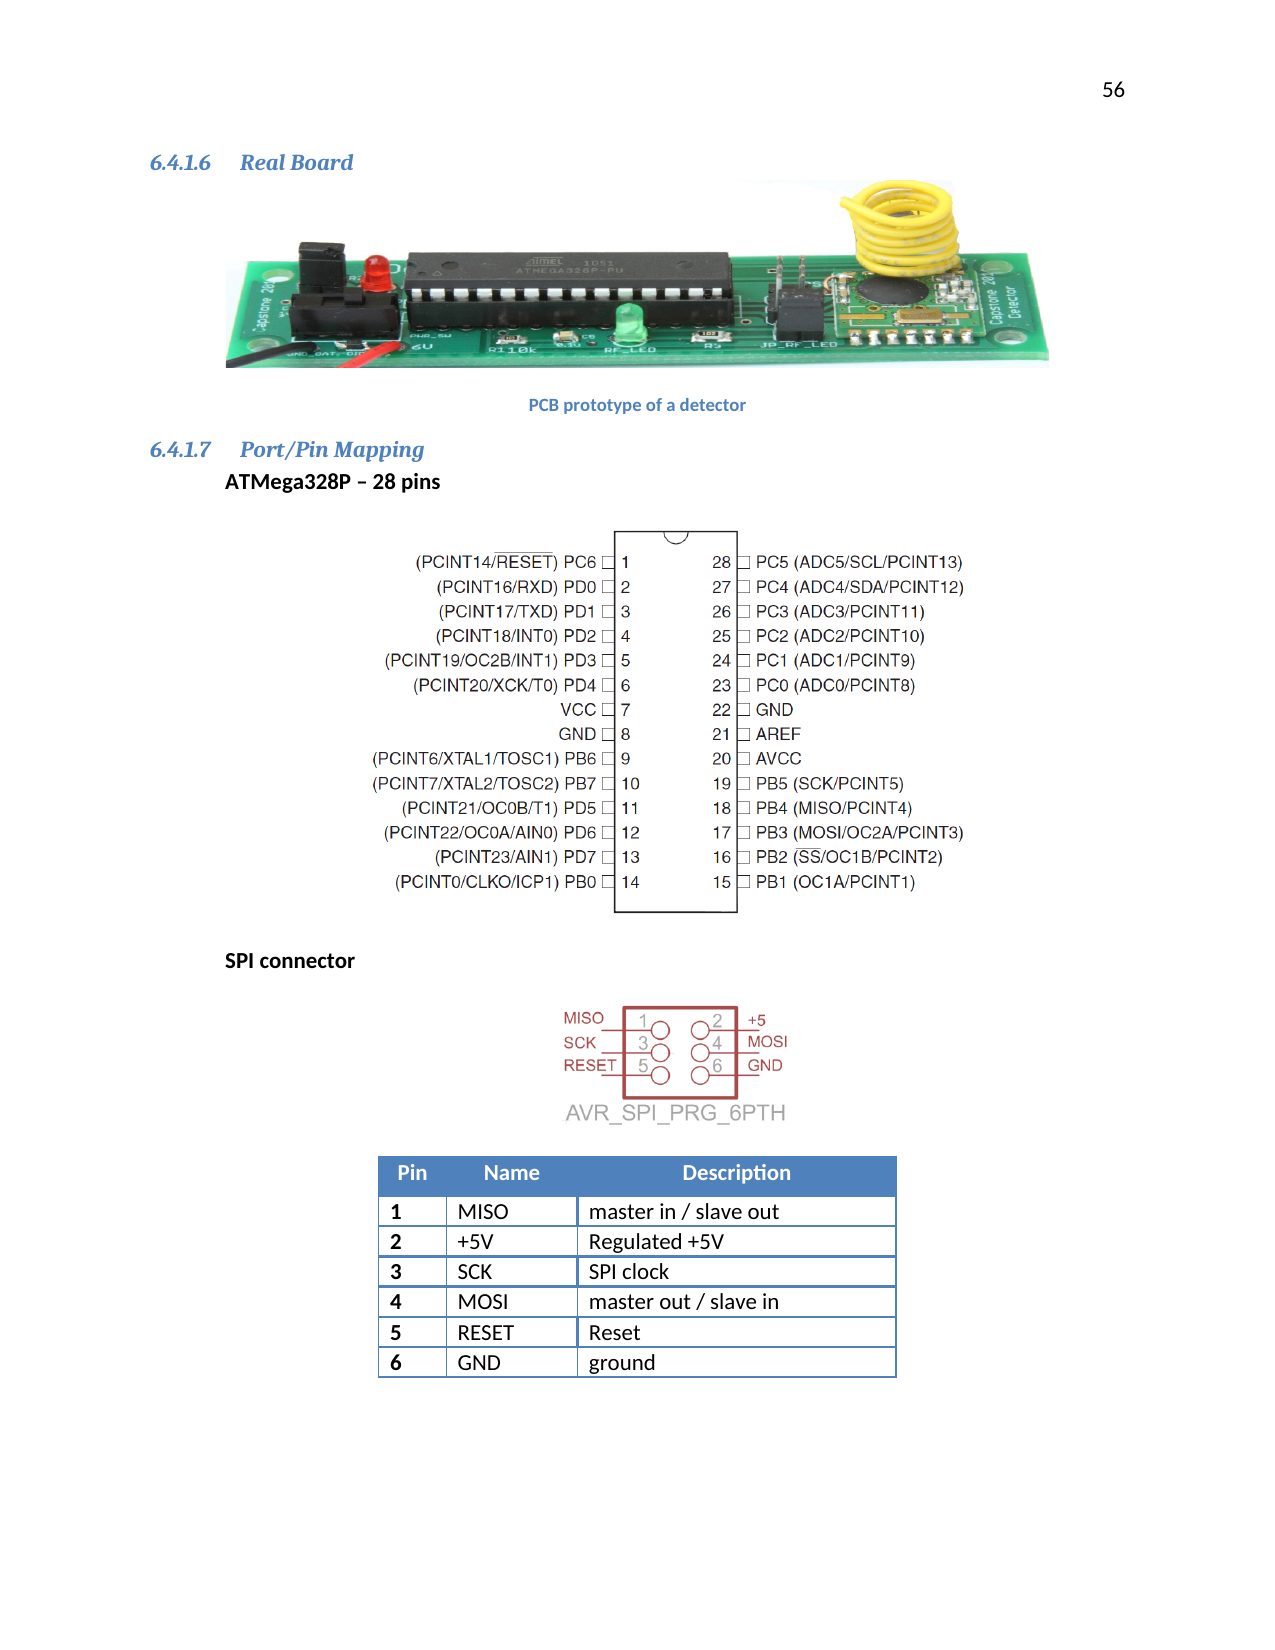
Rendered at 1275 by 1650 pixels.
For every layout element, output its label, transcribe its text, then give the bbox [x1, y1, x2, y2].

table_cell 3 [379, 1258, 446, 1285]
table_cell SPI clock [579, 1258, 895, 1285]
text PCB prototype of a detector [150, 393, 1125, 416]
picture [363, 519, 987, 922]
table_cell 1 [379, 1197, 446, 1225]
table_cell master in / slave out [579, 1197, 895, 1225]
table_cell 5 [379, 1318, 446, 1346]
table_cell 4 [379, 1288, 446, 1316]
table_header Description [578, 1158, 895, 1195]
table_cell MISO [447, 1197, 576, 1225]
text ATMega328P – 28 pins [150, 467, 1125, 495]
picture [560, 999, 791, 1131]
table_cell 6 [379, 1348, 446, 1376]
table_header Pin [379, 1158, 446, 1195]
subtitle Port/Pin Mapping [150, 437, 1125, 463]
table_cell master out / slave in [578, 1288, 895, 1316]
table_cell SCK [447, 1258, 576, 1285]
table_cell ground [578, 1348, 895, 1376]
text SPI connector [150, 946, 1125, 974]
picture [225, 180, 1050, 368]
table_cell RESET [447, 1318, 576, 1346]
table_cell Reset [579, 1318, 895, 1346]
table_cell MOSI [447, 1288, 577, 1316]
table_cell 2 [379, 1227, 446, 1255]
table_header Name [447, 1158, 577, 1195]
table_cell GND [447, 1348, 577, 1376]
subtitle Real Board [150, 150, 1125, 176]
table_cell Regulated +5V [578, 1227, 895, 1255]
table_cell +5V [447, 1227, 577, 1255]
